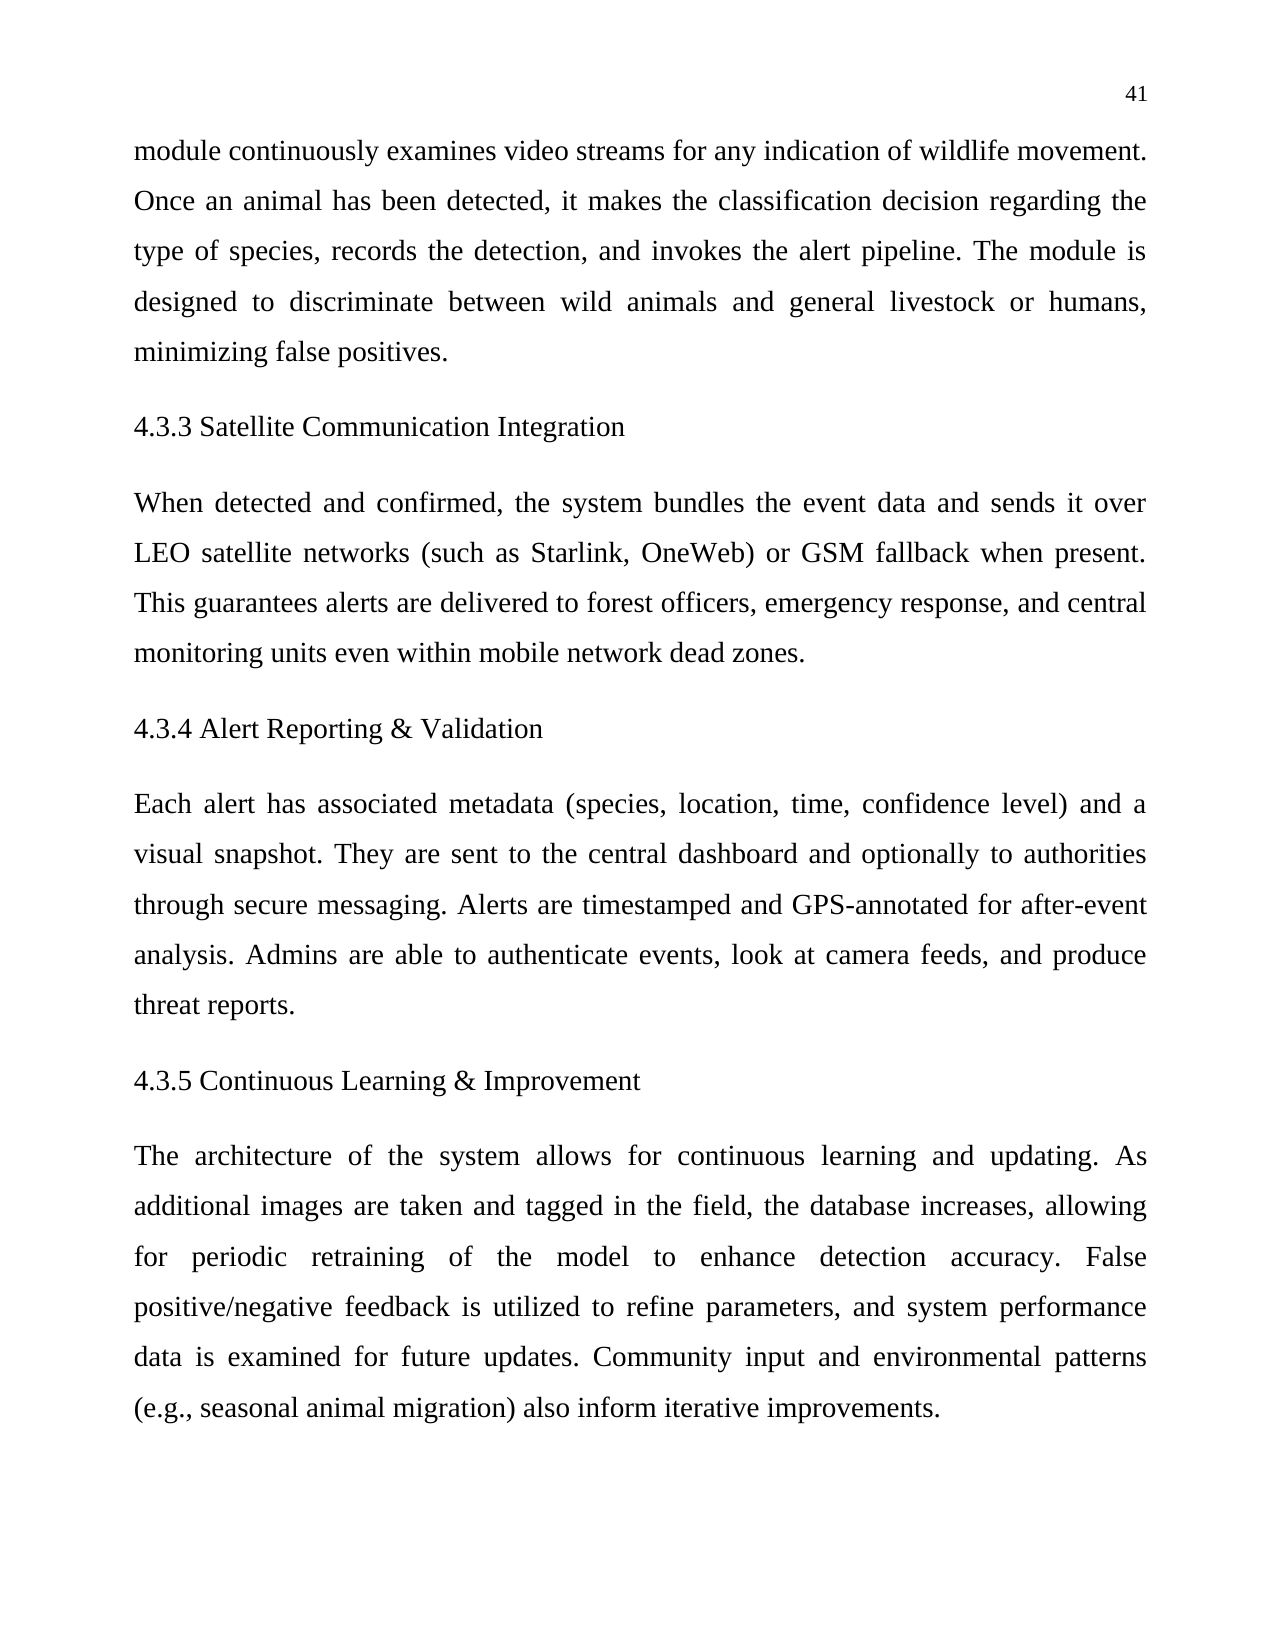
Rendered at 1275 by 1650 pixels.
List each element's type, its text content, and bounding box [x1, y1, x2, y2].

text 4.3.5 Continuous Learning & Improvement [133, 1063, 1148, 1096]
text Each alert has associated metadata (species, location, time, confidence level) and a visual snapshot. They are sent to the central dashboard and optionally to authorities through secure messaging. Alerts are timestamped and GPS-annotated for after-event analysis. Admins are able to authenticate events, look at camera feeds, and produce threat reports. [133, 786, 1148, 1021]
text The architecture of the system allows for continuous learning and updating. As additional images are taken and tagged in the field, the database increases, allowing for periodic retraining of the model to enhance detection accuracy. False positive/negative feedback is utilized to refine parameters, and system performance data is examined for future updates. Community input and environmental patterns (e.g., seasonal animal migration) also inform iterative improvements. [133, 1138, 1148, 1423]
text 4.3.4 Alert Reporting & Validation [133, 711, 1148, 744]
text When detected and confirmed, the system bundles the event data and sends it over LEO satellite networks (such as Starlink, OneWeb) or GSM fallback when present. This guarantees alerts are delivered to forest officers, emergency response, and central monitoring units even within mobile network dead zones. [133, 485, 1148, 669]
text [133, 133, 1148, 368]
text 4.3.3 Satellite Communication Integration [133, 409, 1148, 443]
